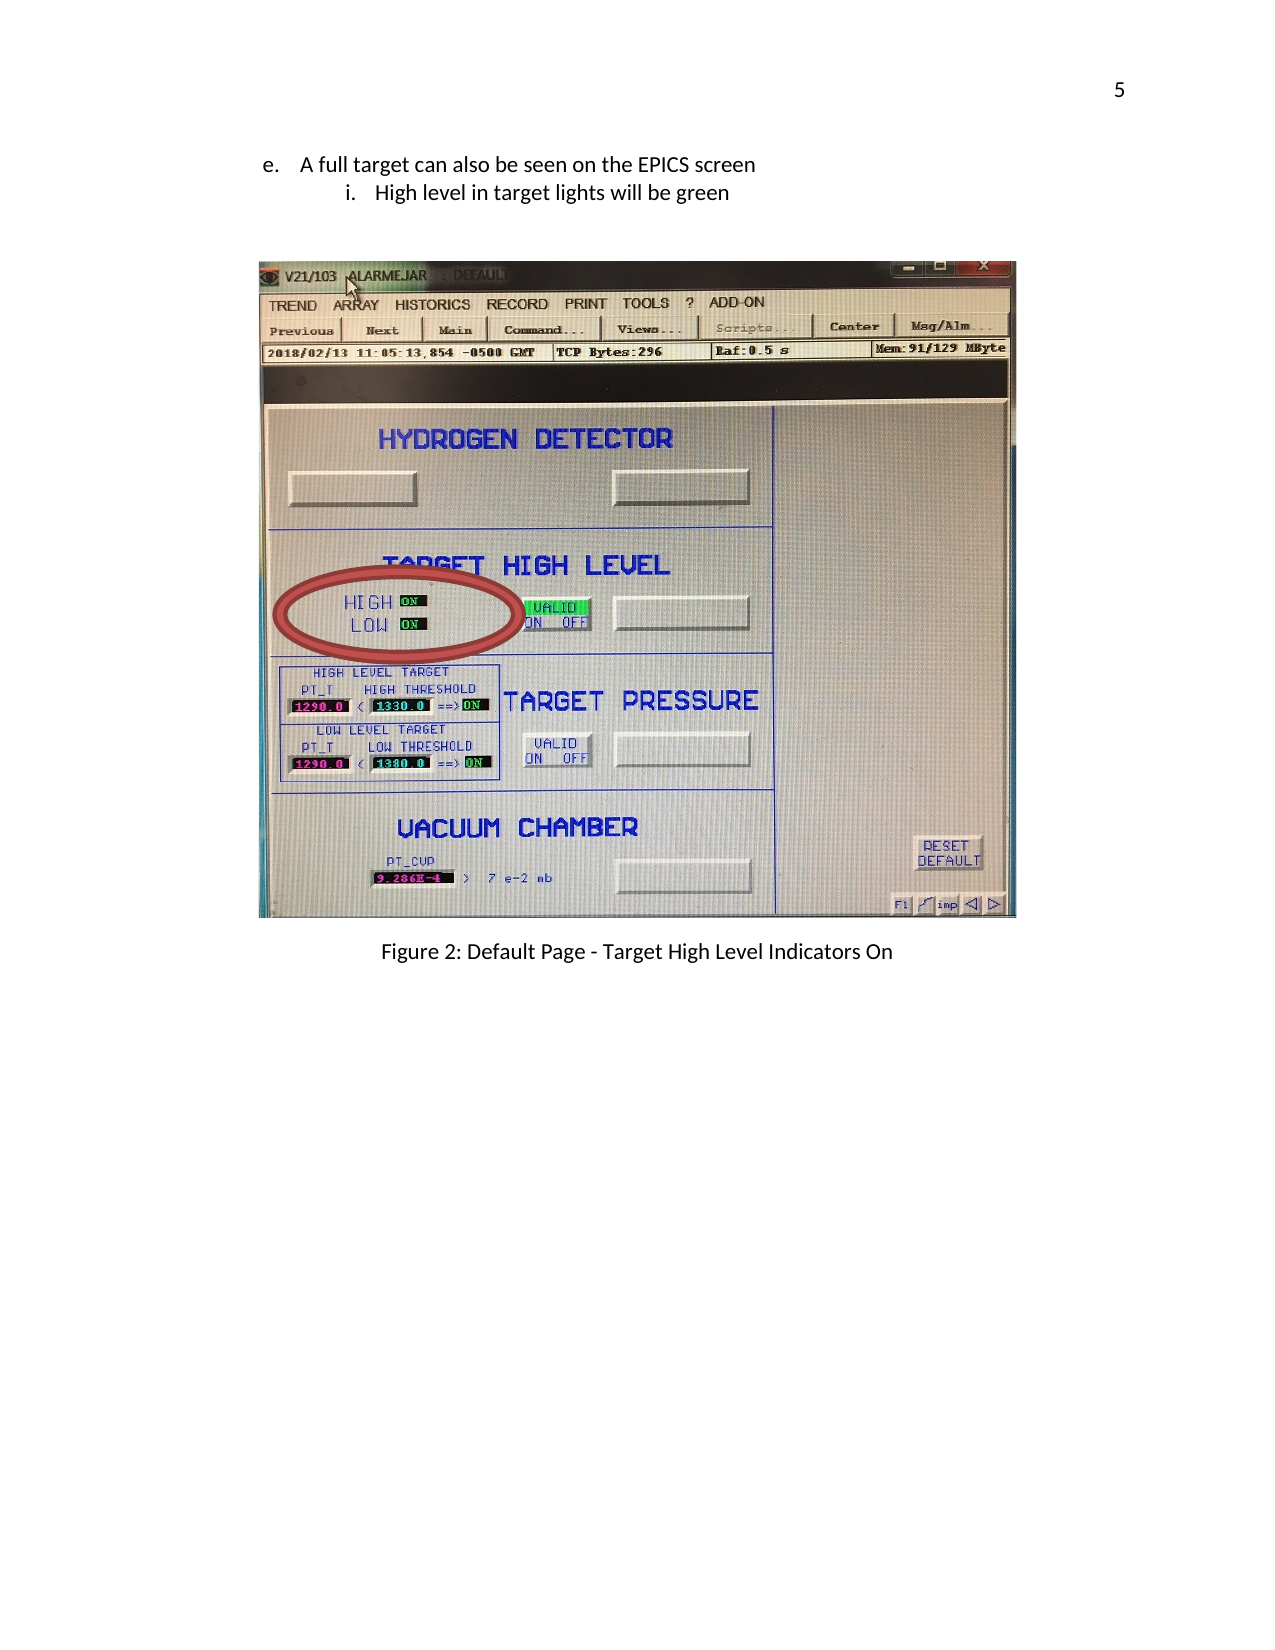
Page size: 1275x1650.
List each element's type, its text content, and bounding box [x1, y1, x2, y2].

list High level in target lights will be green [356, 178, 1125, 206]
text Figure 2: Default Page - Target High Level Indicators On [150, 937, 1125, 965]
picture [258, 261, 1017, 918]
list A full target can also be seen on the EPICS screen [262, 150, 1125, 178]
